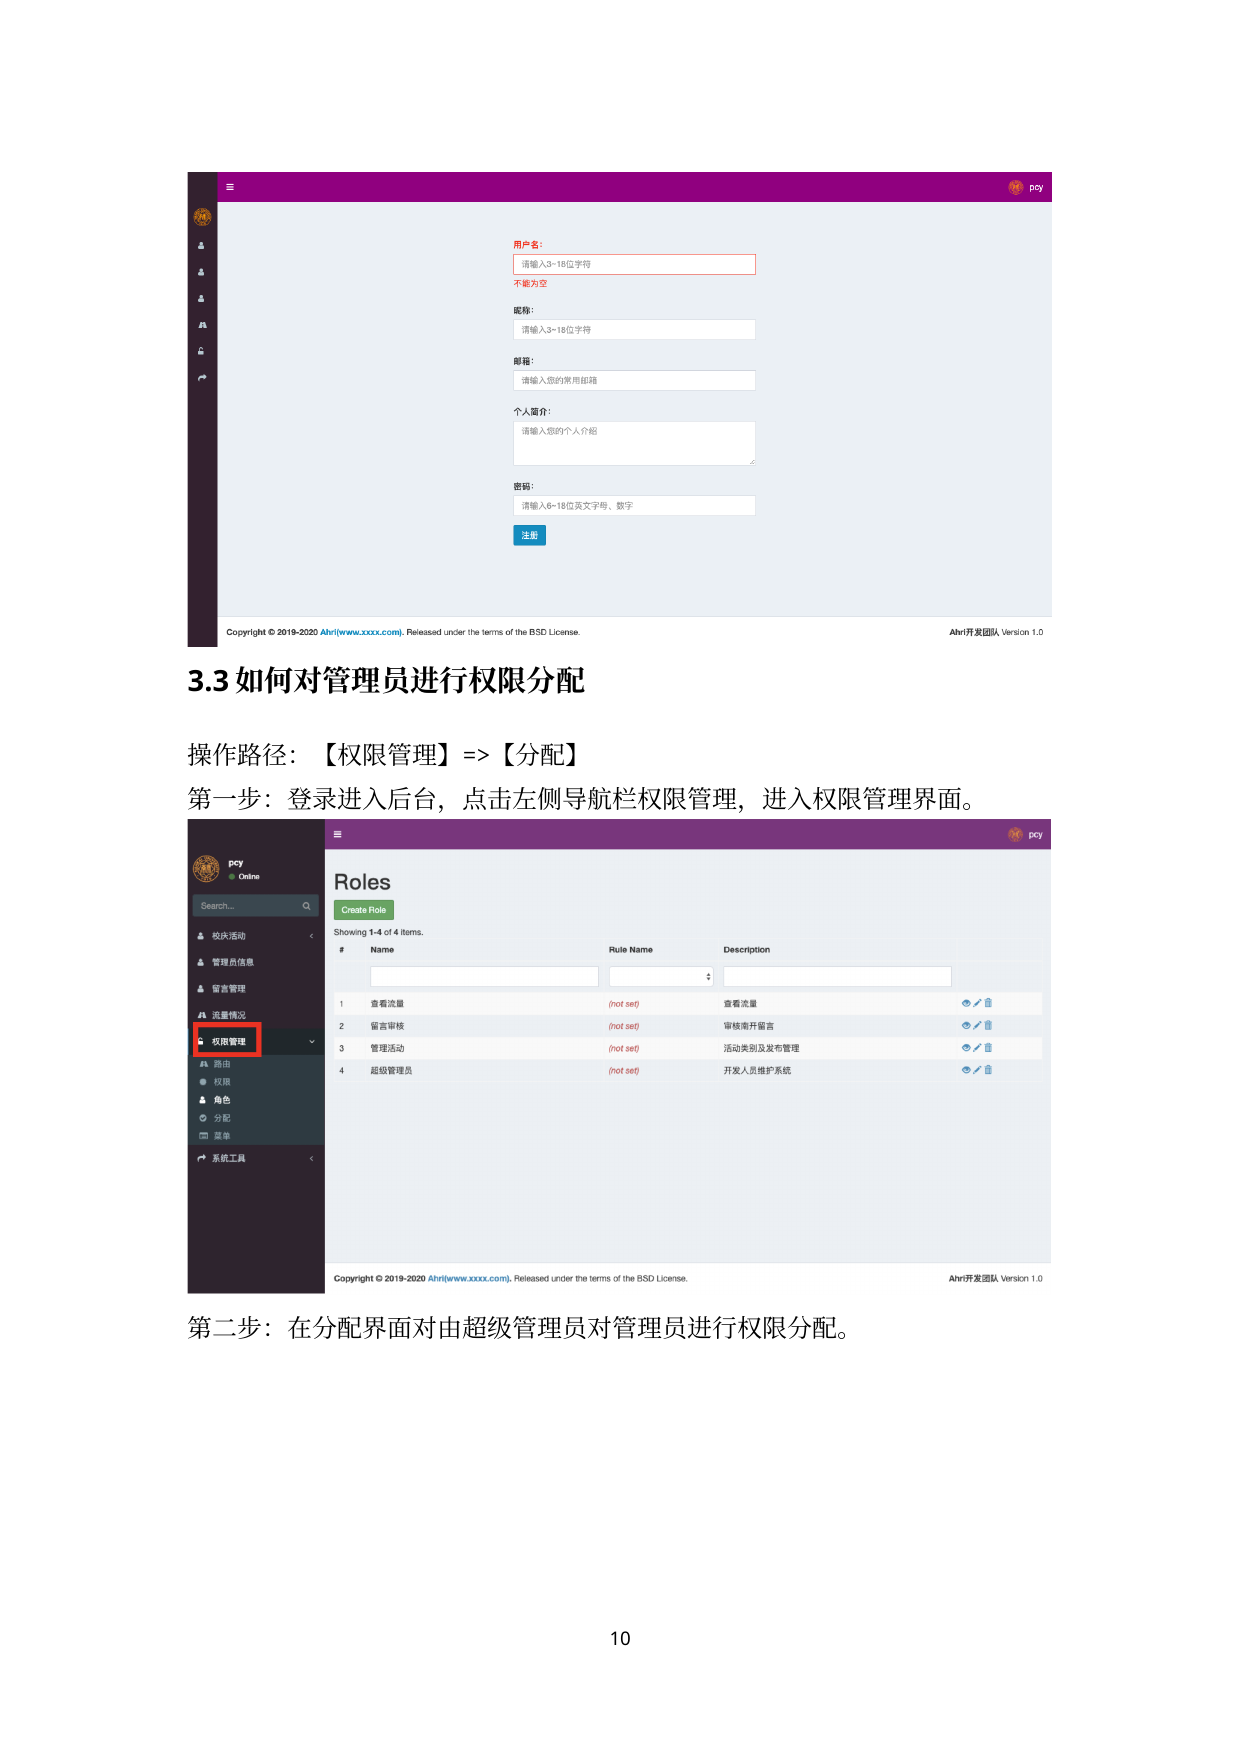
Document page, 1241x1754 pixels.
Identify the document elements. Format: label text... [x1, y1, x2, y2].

text 第二步：在分配界面对由超级管理员对管理员进行权限分配。 [187, 1304, 1053, 1348]
text 操作路径：【权限管理】=>【分配】 [187, 731, 1053, 775]
subtitle 3.3如何对管理员进行权限分配 [187, 657, 1053, 701]
picture [187, 819, 1051, 1295]
text 第一步：登录进入后台，点击左侧导航栏权限管理，进入权限管理界面。 [187, 775, 1053, 819]
picture [187, 172, 1052, 647]
